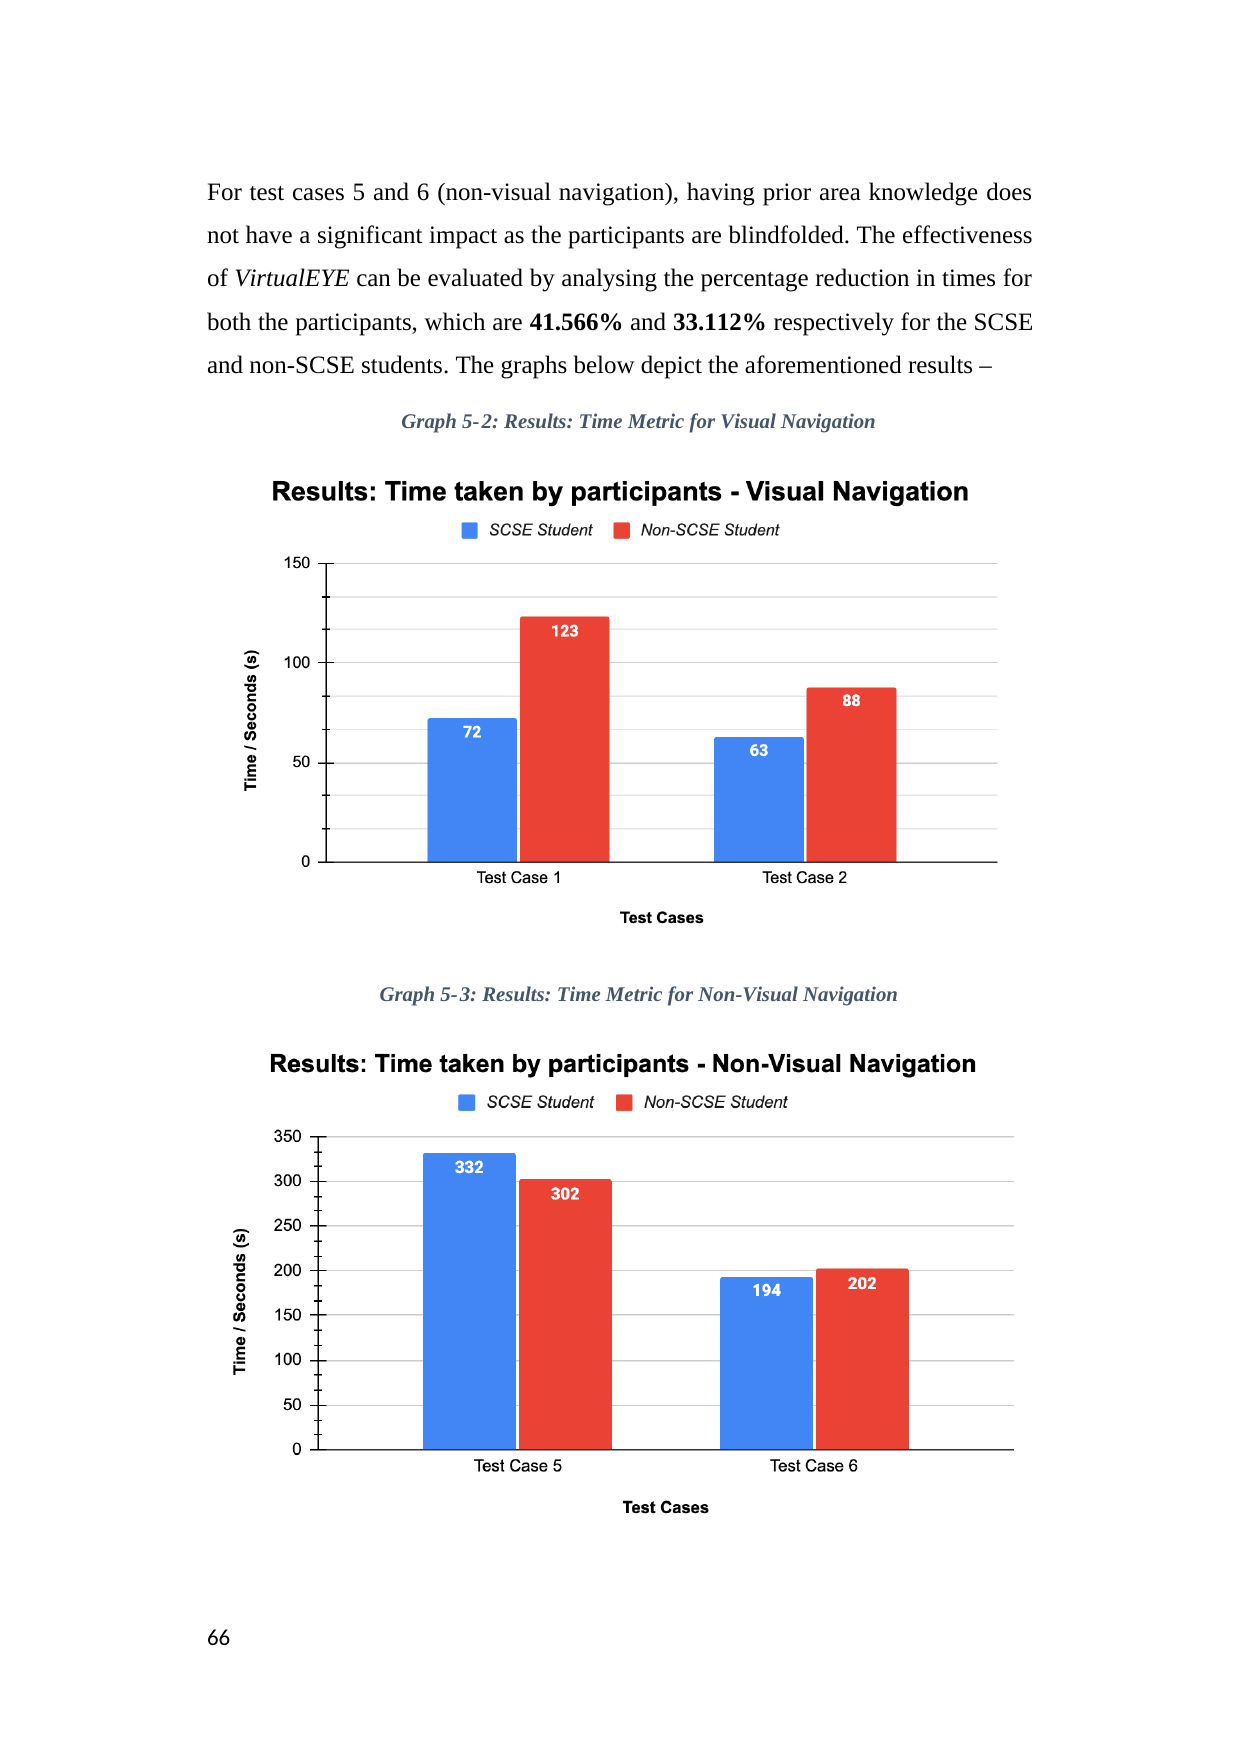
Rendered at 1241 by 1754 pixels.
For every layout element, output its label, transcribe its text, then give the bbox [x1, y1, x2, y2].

picture [218, 454, 1022, 951]
text Graph 5-2: Results: Time Metric for Visual Navigation [246, 409, 1033, 433]
text For test cases 5 and 6 (non-visual navigation), having prior area knowledge does not have a significant impact as the participants are blindfolded. The effectiveness of VirtualEYE can be evaluated by analysing the percentage reduction in times for both the participants, which are 41.566% and 33.112% respectively for the SCSE and non-SCSE students. The graphs below depict the aforementioned results – [207, 177, 1033, 378]
picture [206, 1026, 1039, 1542]
text Graph 5-3: Results: Time Metric for Non-Visual Navigation [246, 982, 1033, 1006]
